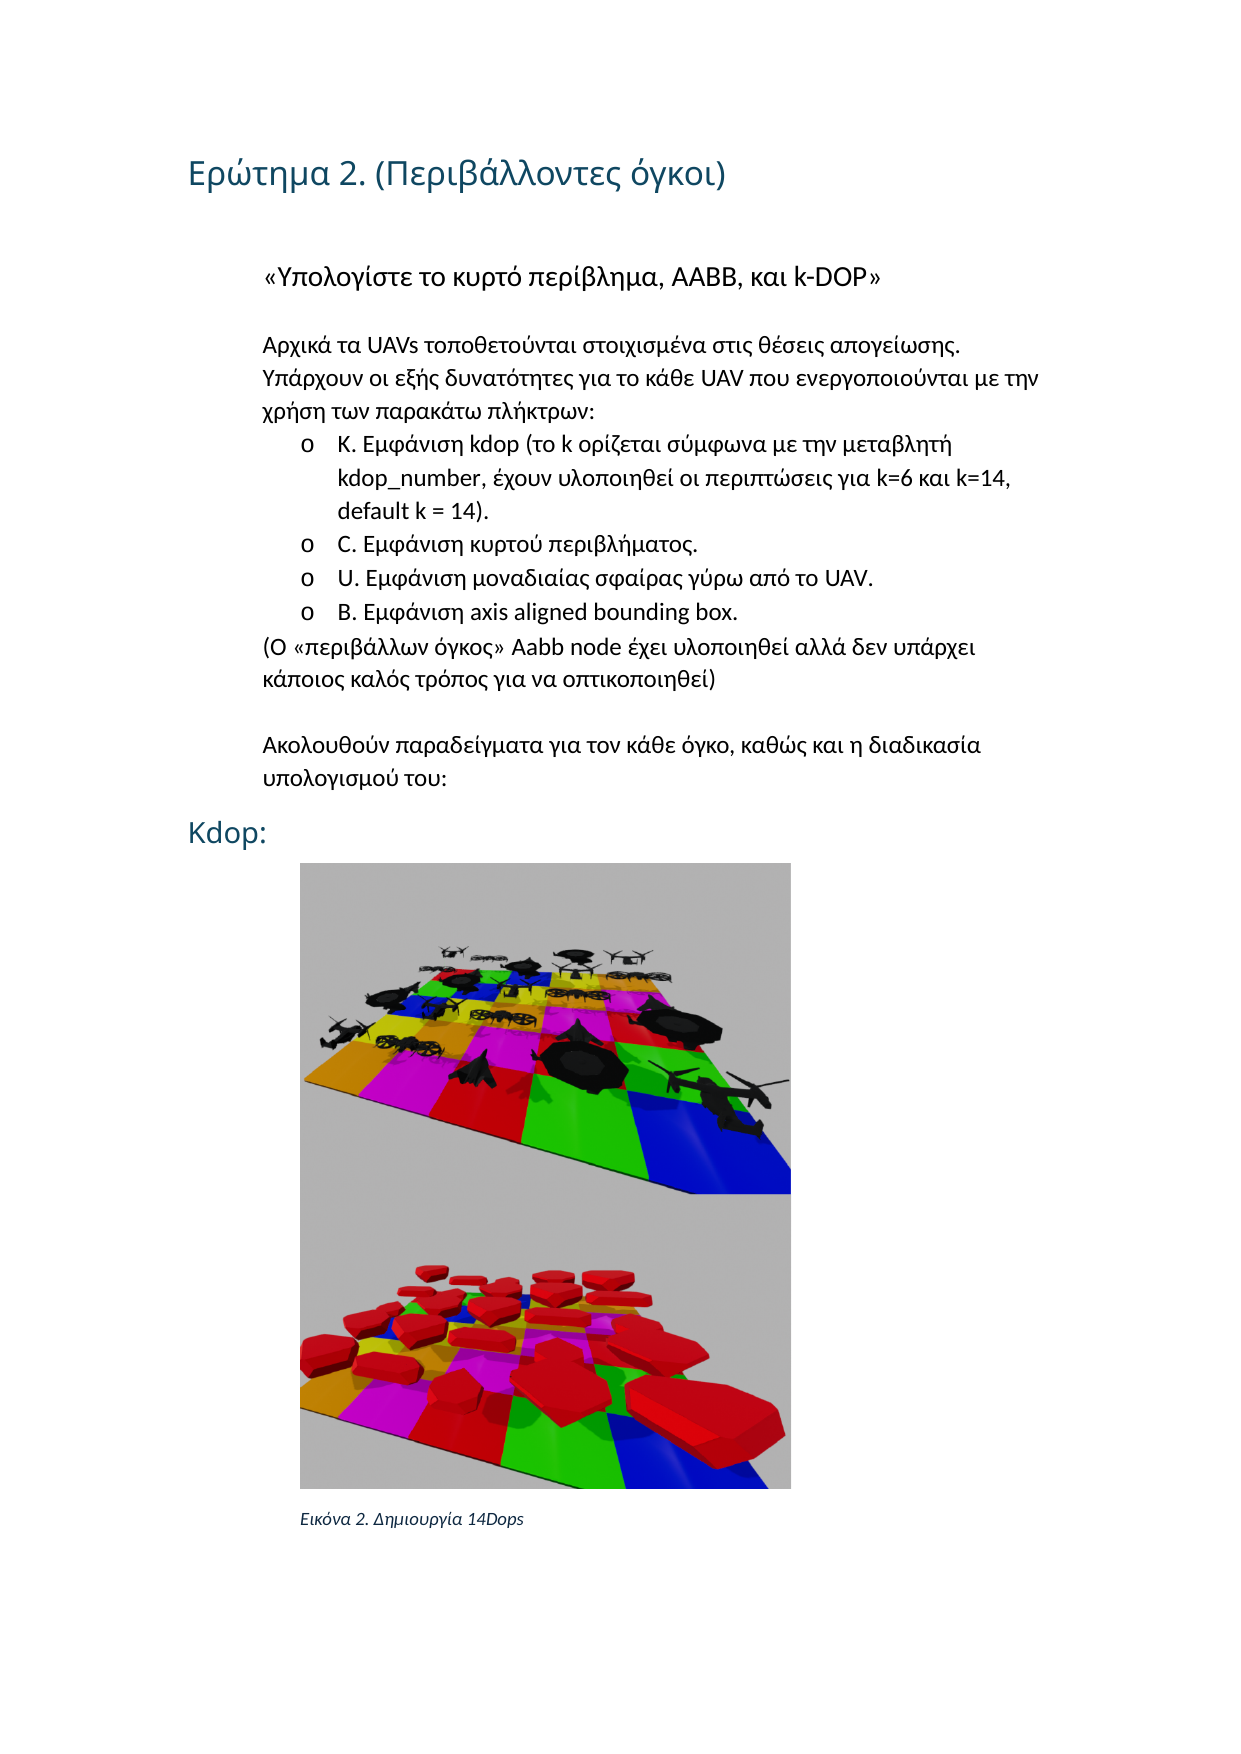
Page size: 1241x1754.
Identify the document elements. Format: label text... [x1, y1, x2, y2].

subtitle Ερώτημα 2. (Περιβάλλοντες όγκοι) [187, 150, 1053, 195]
list Υπάρχουν οι εξής δυνατότητες για το κάθε UAV που ενεργοποιούνται με την χρήση των παρακάτω πλήκτρων: [262, 362, 1053, 425]
subtitle Kdop: [187, 812, 1053, 852]
list Αρχικά τα UAVs τοποθετούνται στοιχισμένα στις θέσεις απογείωσης. [262, 329, 1053, 359]
list «Υπολογίστε το κυρτό περίβλημα, ΑΑΒΒ, και k-DOP» [262, 258, 1053, 293]
picture [300, 863, 792, 1489]
list K. Εμφάνιση kdop (το k ορίζεται σύμφωνα με την μεταβλητή kdop_number, έχουν υλοποιηθεί οι περιπτώσεις για k=6 και k=14, default k = 14). [300, 428, 1053, 525]
text Εικόνα 2. Δημιουργία 14Dops [225, 1508, 1053, 1531]
list C. Εμφάνιση κυρτού περιβλήματος. [300, 528, 1053, 559]
list U. Εμφάνιση μοναδιαίας σφαίρας γύρω από το UAV. [300, 562, 1053, 594]
list (Ο «περιβάλλων όγκος» Aabb node έχει υλοποιηθεί αλλά δεν υπάρχει κάποιος καλός τρόπος για να οπτικοποιηθεί) [262, 631, 1053, 694]
list Ακολουθούν παραδείγματα για τον κάθε όγκο, καθώς και η διαδικασία υπολογισμού του: [262, 729, 1053, 793]
list B. Εμφάνιση axis aligned bounding box. [300, 596, 1053, 628]
